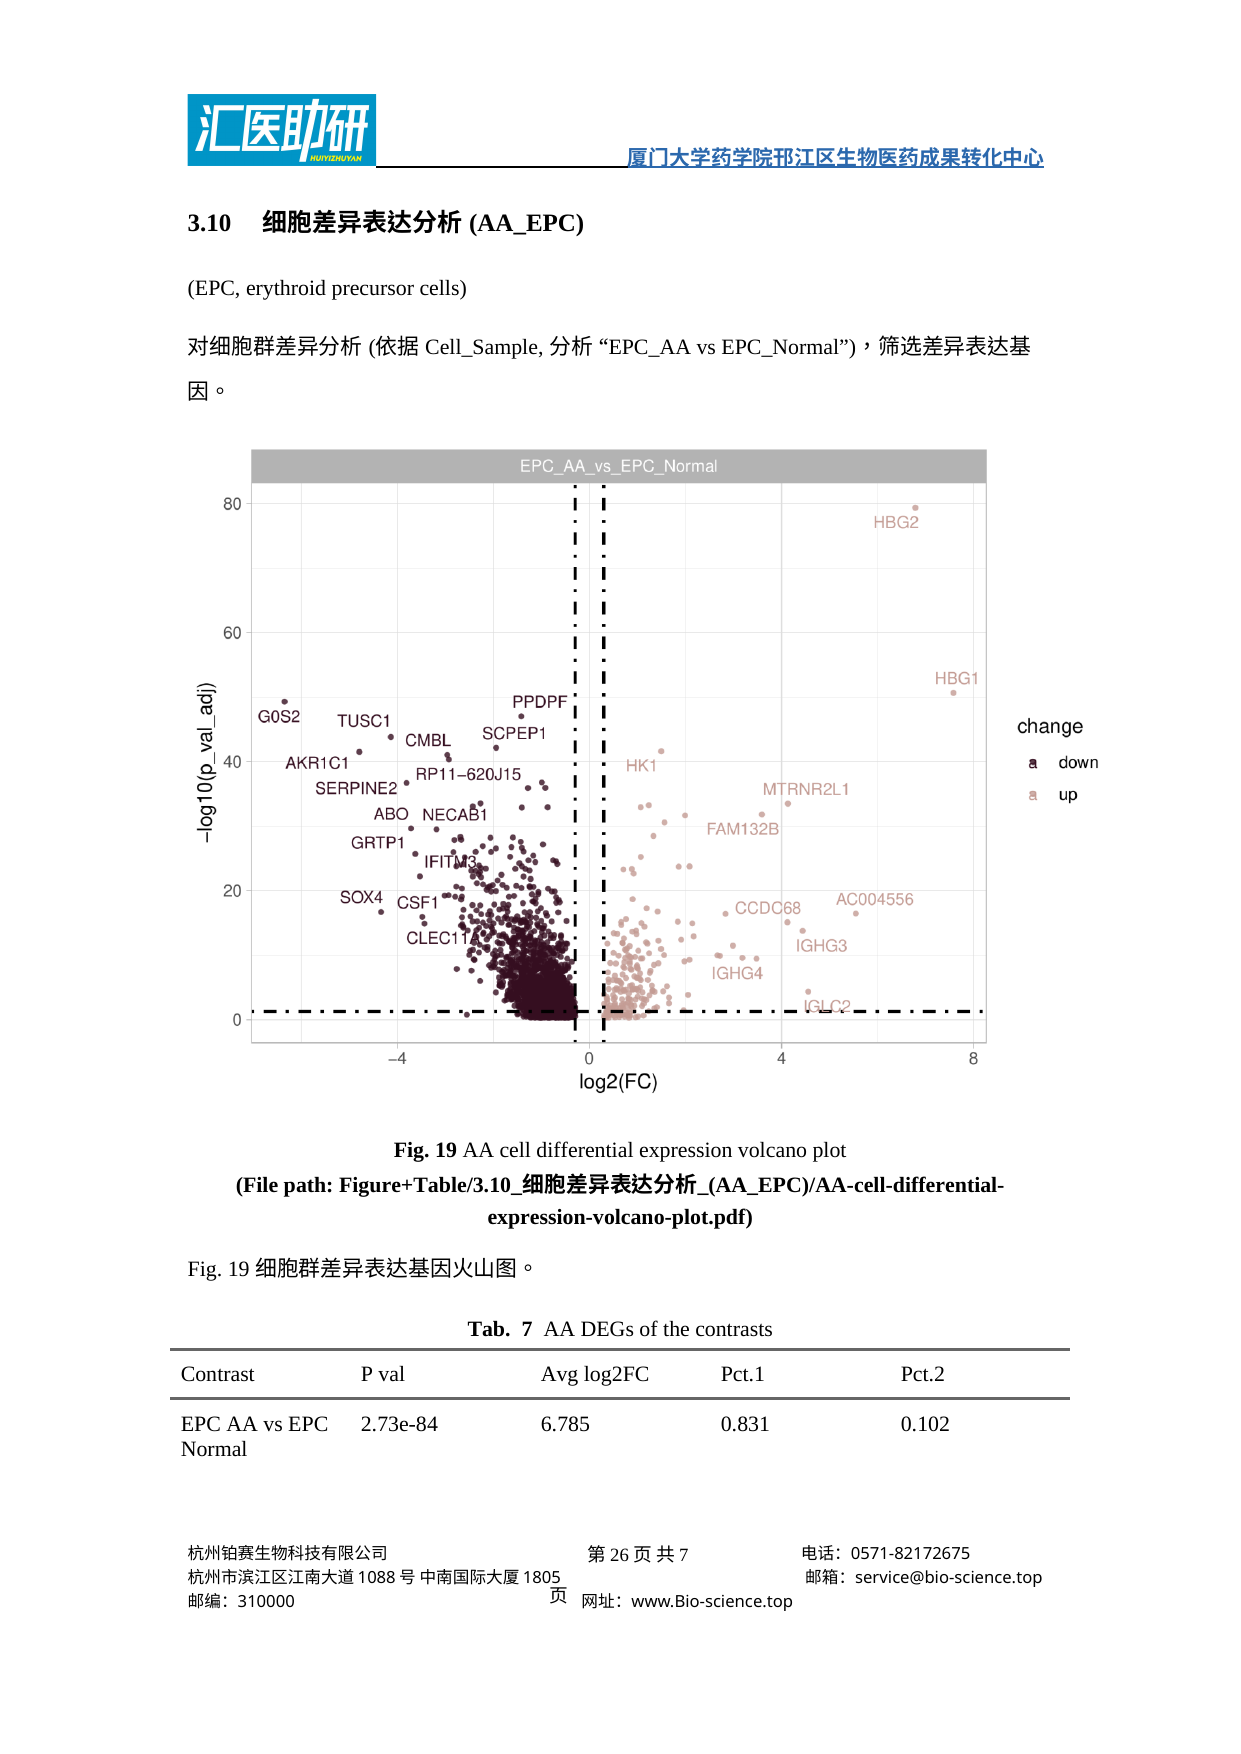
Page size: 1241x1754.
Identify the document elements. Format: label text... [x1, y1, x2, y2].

text Fig. 19 AA cell differential expression volcano plot [187, 1137, 1053, 1162]
text Tab. 7 AA DEGs of the contrasts [194, 1316, 1046, 1342]
table_cell 2.73e-84 [350, 1400, 530, 1471]
picture [327, 106, 368, 150]
picture [282, 99, 327, 161]
table_cell EPC AA vs EPC Normal [170, 1400, 350, 1471]
table_header P val [350, 1351, 530, 1397]
text 对细胞群差异分析 (依据 Cell_Sample, 分析 “EPC_AA vs EPC_Normal”)，筛选差异表达基因。 [187, 331, 1053, 406]
table_cell 0.831 [710, 1400, 890, 1471]
picture [243, 106, 284, 150]
picture [210, 106, 243, 150]
text (File path: Figure+Table/3.10_细胞差异表达分析_(AA_EPC)/AA-cell-differential-expression-volcano-plot.pdf) [187, 1169, 1053, 1229]
text (EPC, erythroid precursor cells) [187, 274, 1053, 300]
table_header Avg log2FC [530, 1351, 710, 1397]
table_header Contrast [170, 1351, 350, 1397]
picture [204, 106, 210, 114]
picture [187, 439, 1118, 1104]
table_header Pct.2 [890, 1351, 1070, 1397]
table_cell 0.102 [890, 1400, 1070, 1471]
picture [201, 118, 208, 127]
table_cell 6.785 [530, 1400, 710, 1471]
subtitle 3.10 细胞差异表达分析 (AA_EPC) [187, 205, 1053, 239]
text Fig. 19 细胞群差异表达基因火山图。 [187, 1253, 1053, 1283]
picture [196, 131, 208, 150]
table_header Pct.1 [710, 1351, 890, 1397]
